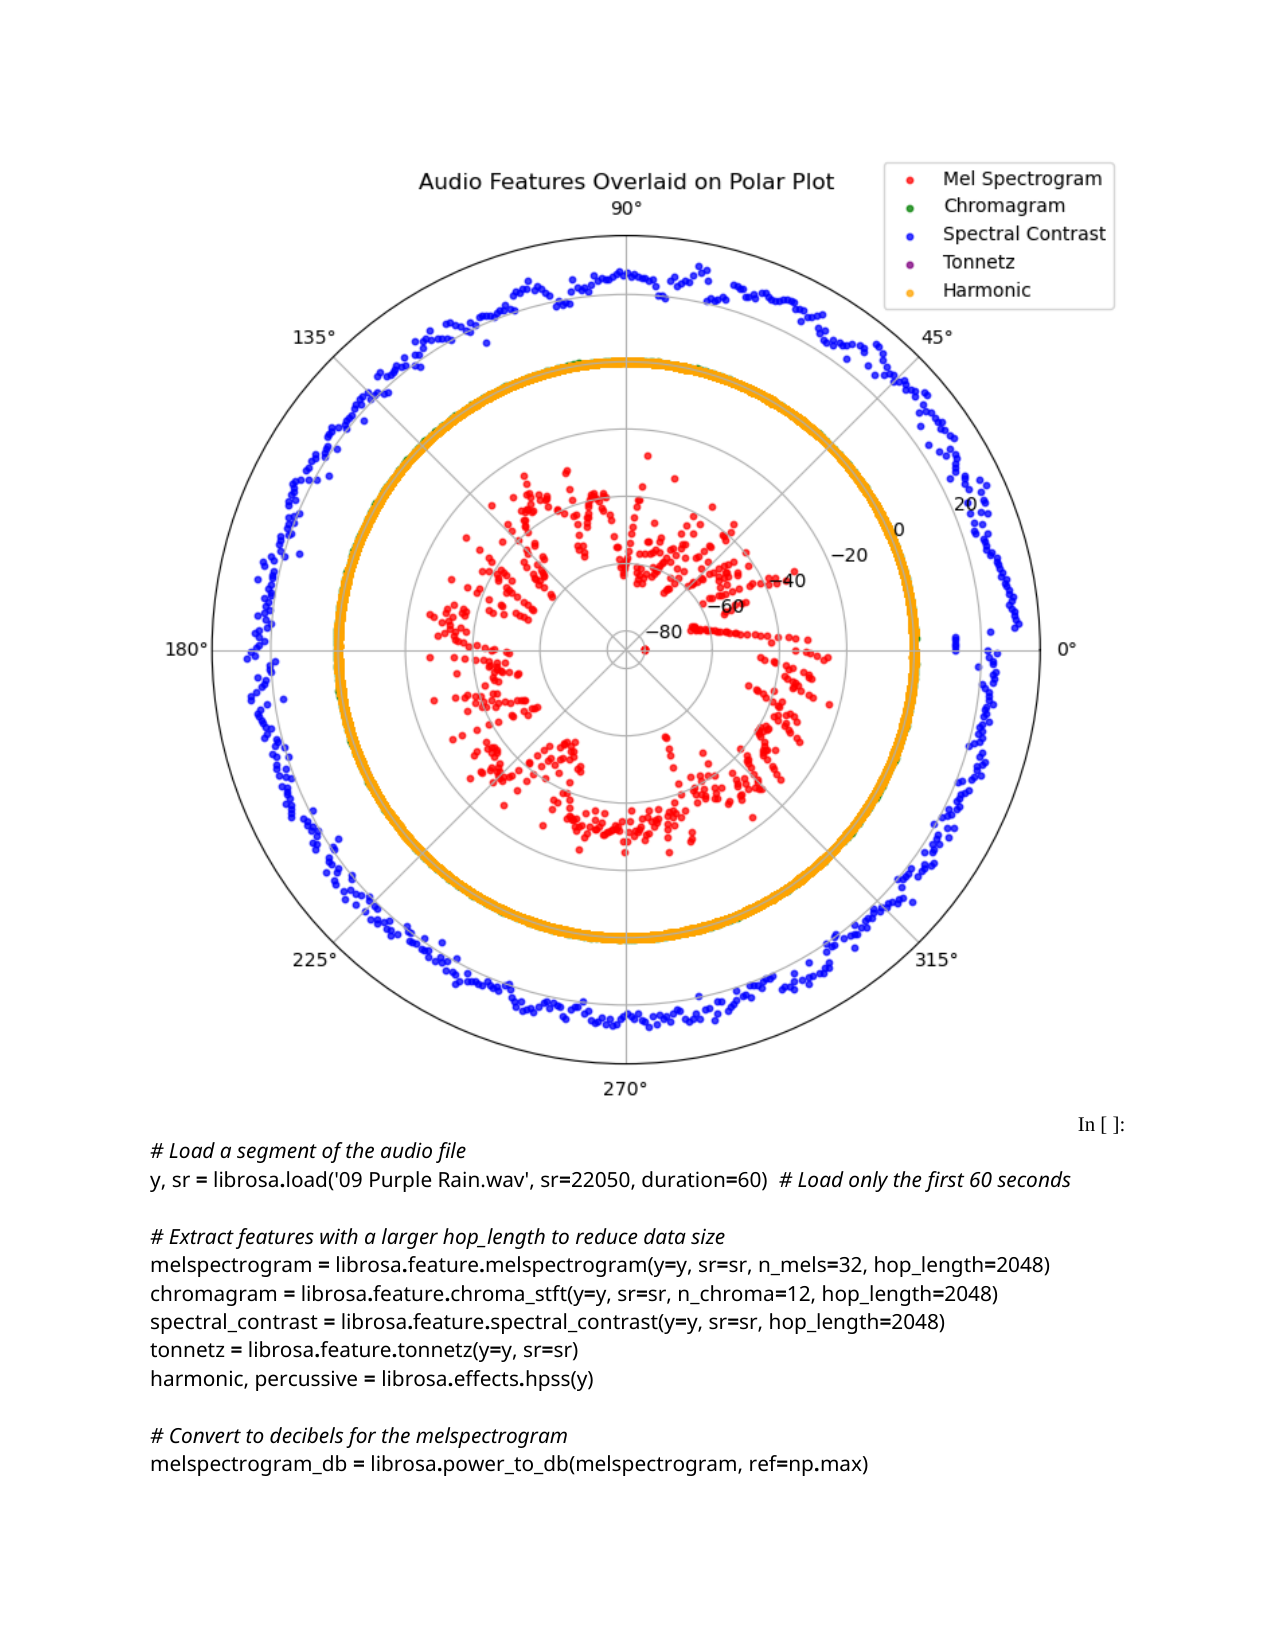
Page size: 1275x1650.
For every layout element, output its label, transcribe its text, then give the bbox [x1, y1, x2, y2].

picture [150, 150, 1125, 1113]
text tonnetz = librosa.feature.tonnetz(y=y, sr=sr) [150, 1336, 1125, 1364]
text # Extract features with a larger hop_length to reduce data size [150, 1222, 1125, 1250]
text # Convert to decibels for the melspectrogram [150, 1421, 1125, 1449]
text y, sr = librosa.load('09 Purple Rain.wav', sr=22050, duration=60) # Load only the first 60 seconds [150, 1165, 1125, 1193]
text # Load a segment of the audio file [150, 1136, 1125, 1165]
text melspectrogram_db = librosa.power_to_db(melspectrogram, ref=np.max) [150, 1449, 1125, 1478]
text spectral_contrast = librosa.feature.spectral_contrast(y=y, sr=sr, hop_length=2048) [150, 1307, 1125, 1336]
text melspectrogram = librosa.feature.melspectrogram(y=y, sr=sr, n_mels=32, hop_length=2048) [150, 1250, 1125, 1279]
text chromagram = librosa.feature.chroma_stft(y=y, sr=sr, n_chroma=12, hop_length=2048) [150, 1279, 1125, 1307]
text harmonic, percussive = librosa.effects.hpss(y) [150, 1364, 1125, 1392]
text In [ ]: [150, 1113, 1125, 1136]
